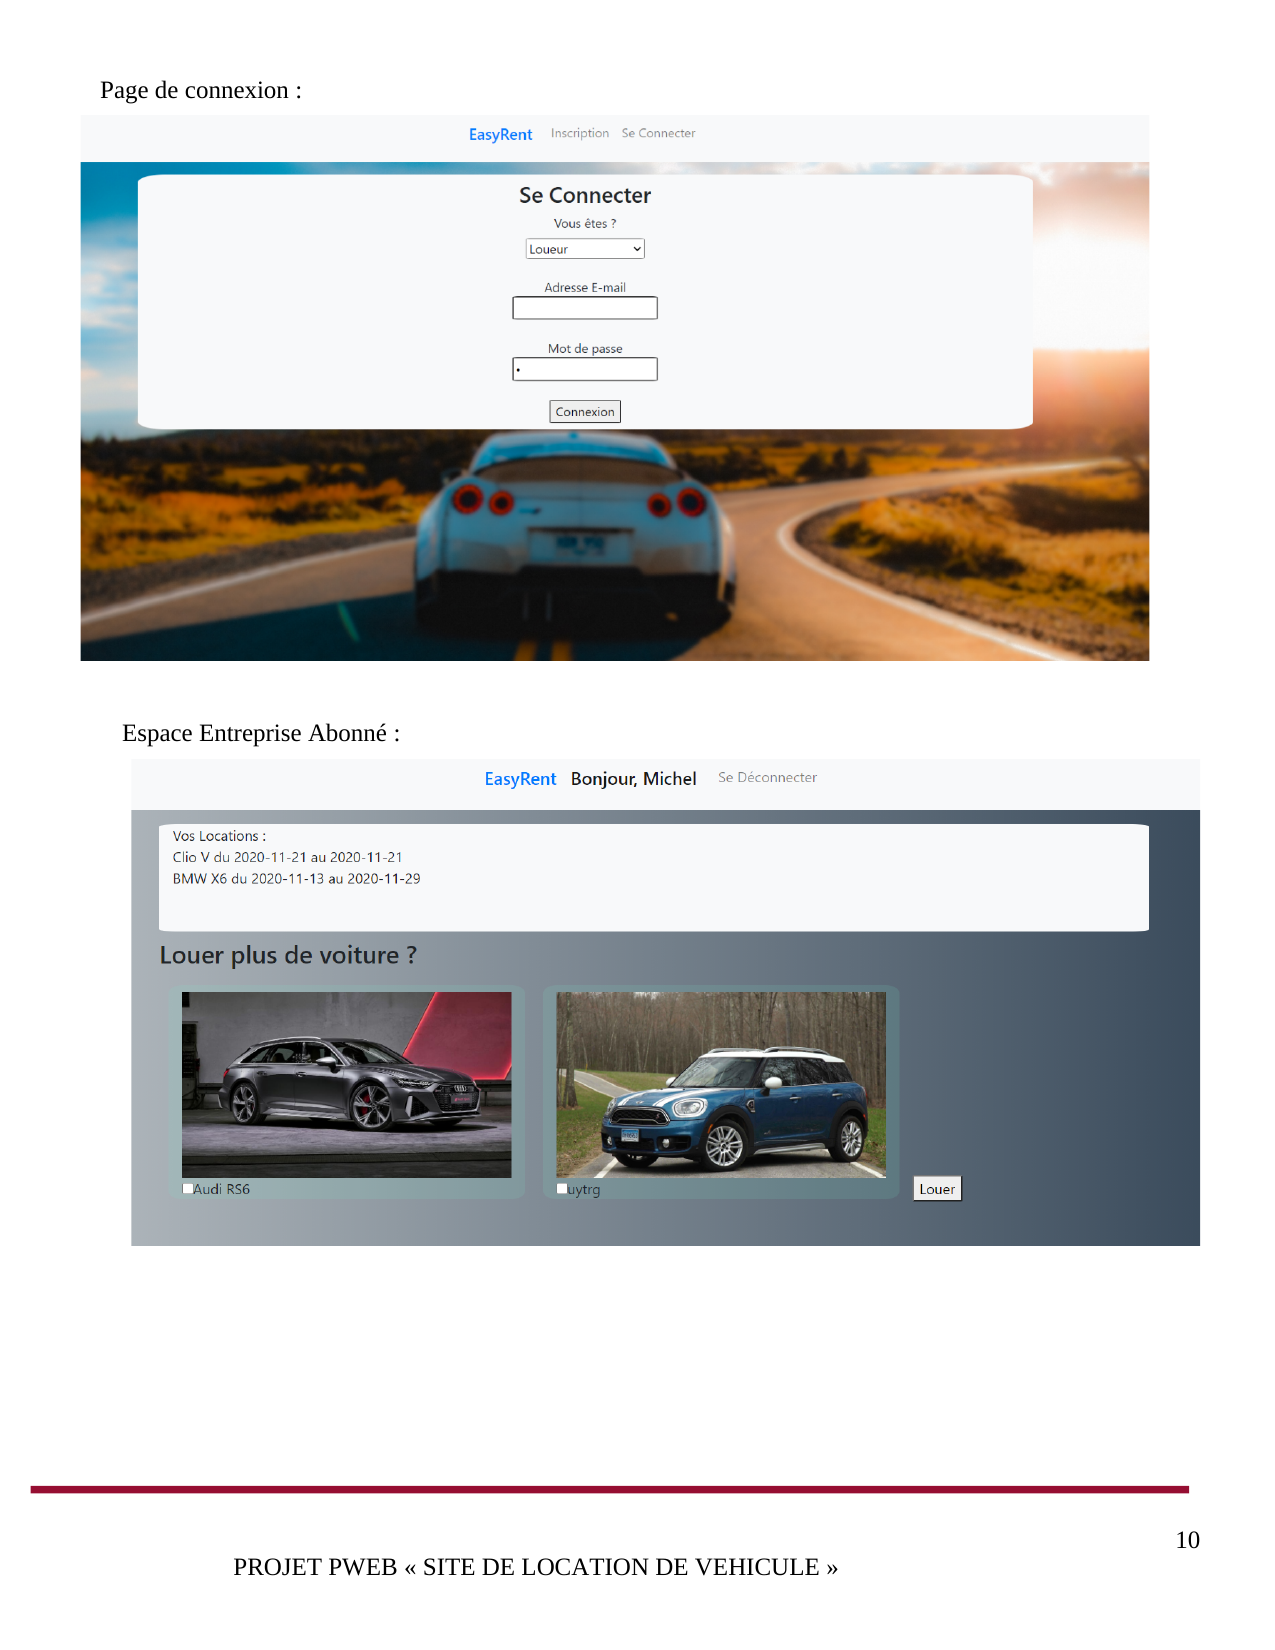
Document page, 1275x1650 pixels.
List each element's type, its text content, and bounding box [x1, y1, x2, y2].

picture [80, 115, 1150, 661]
text Page de connexion : [75, 75, 1200, 104]
text Espace Entreprise Abonné : [75, 718, 1200, 747]
picture [131, 759, 1200, 1246]
